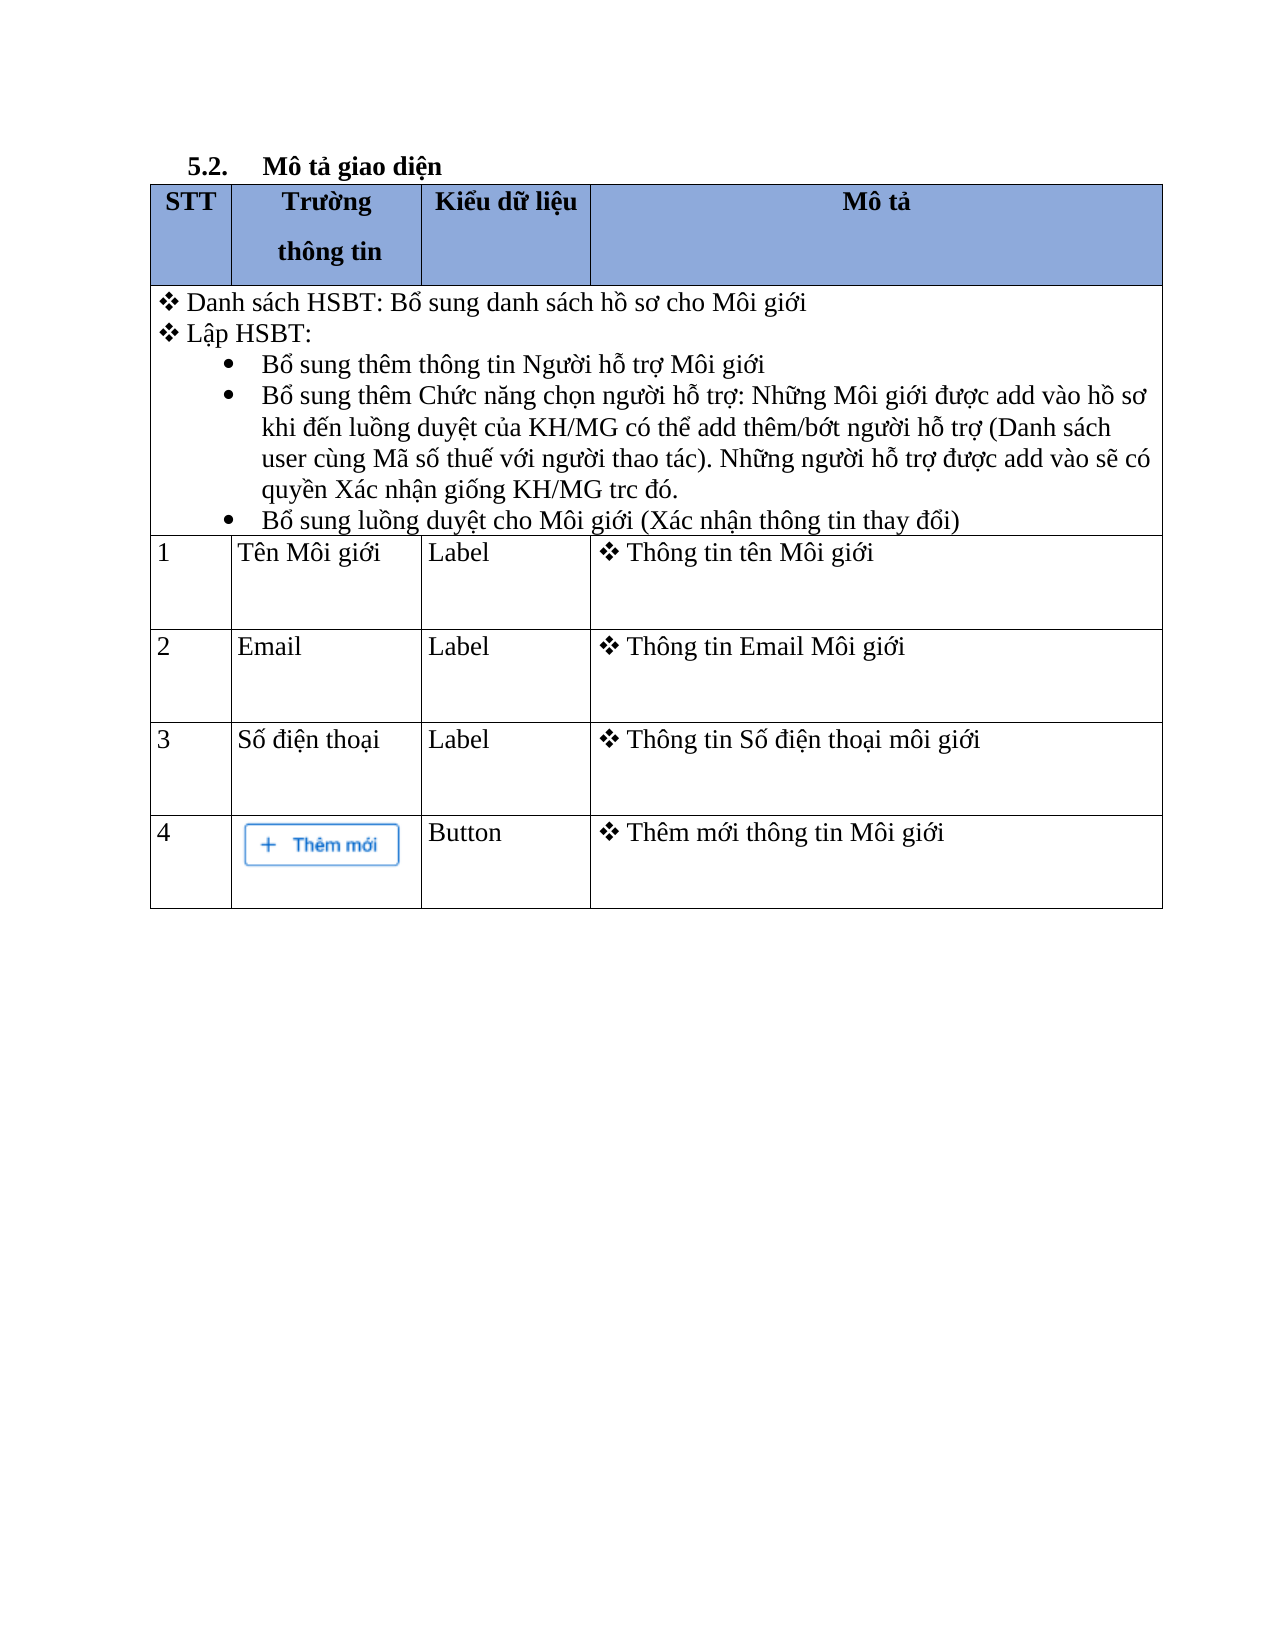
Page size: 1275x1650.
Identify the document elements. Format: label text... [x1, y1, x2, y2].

table_header Mô tả [591, 185, 1162, 285]
table_cell [232, 816, 421, 908]
table_cell Thông tin Email Môi giới [591, 630, 1162, 722]
table_cell Email [232, 630, 421, 722]
table_cell Label [422, 723, 590, 815]
table_cell Thông tin tên Môi giới [591, 536, 1162, 629]
table_cell [151, 536, 231, 629]
table_cell Thêm mới thông tin Môi giới [591, 816, 1162, 908]
table_cell Button [422, 816, 590, 908]
picture [237, 816, 406, 871]
table_cell Thông tin Số điện thoại môi giới [591, 723, 1162, 815]
table_cell Label [422, 536, 590, 629]
table_cell [151, 723, 231, 815]
table_cell Tên Môi giới [232, 536, 421, 629]
table_header Trường thông tin [232, 185, 421, 285]
table_cell Danh sách HSBT: Bổ sung danh sách hồ sơ cho Môi giới Lập HSBT: Bổ sung thêm thông tin Người hỗ trợ Môi giới Bổ sung thêm Chức năng chọn người hỗ trợ: Những Môi giới được add vào hồ sơ khi đến luồng duyệt của KH/MG có thể add thêm/bớt người hỗ trợ (Danh sách user cùng Mã số thuế với người thao tác). Những người hỗ trợ được add vào sẽ có quyền Xác nhận giống KH/MG trc đó. Bổ sung luồng duyệt cho Môi giới (Xác nhận thông tin thay đổi) [151, 286, 1162, 535]
table_cell Label [422, 630, 590, 722]
subtitle Mô tả giao diện [187, 150, 1125, 181]
table_cell [151, 816, 231, 908]
table_header STT [151, 185, 231, 285]
table_cell Số điện thoại [232, 723, 421, 815]
table_header Kiểu dữ liệu [422, 185, 590, 285]
table_cell [151, 630, 231, 722]
